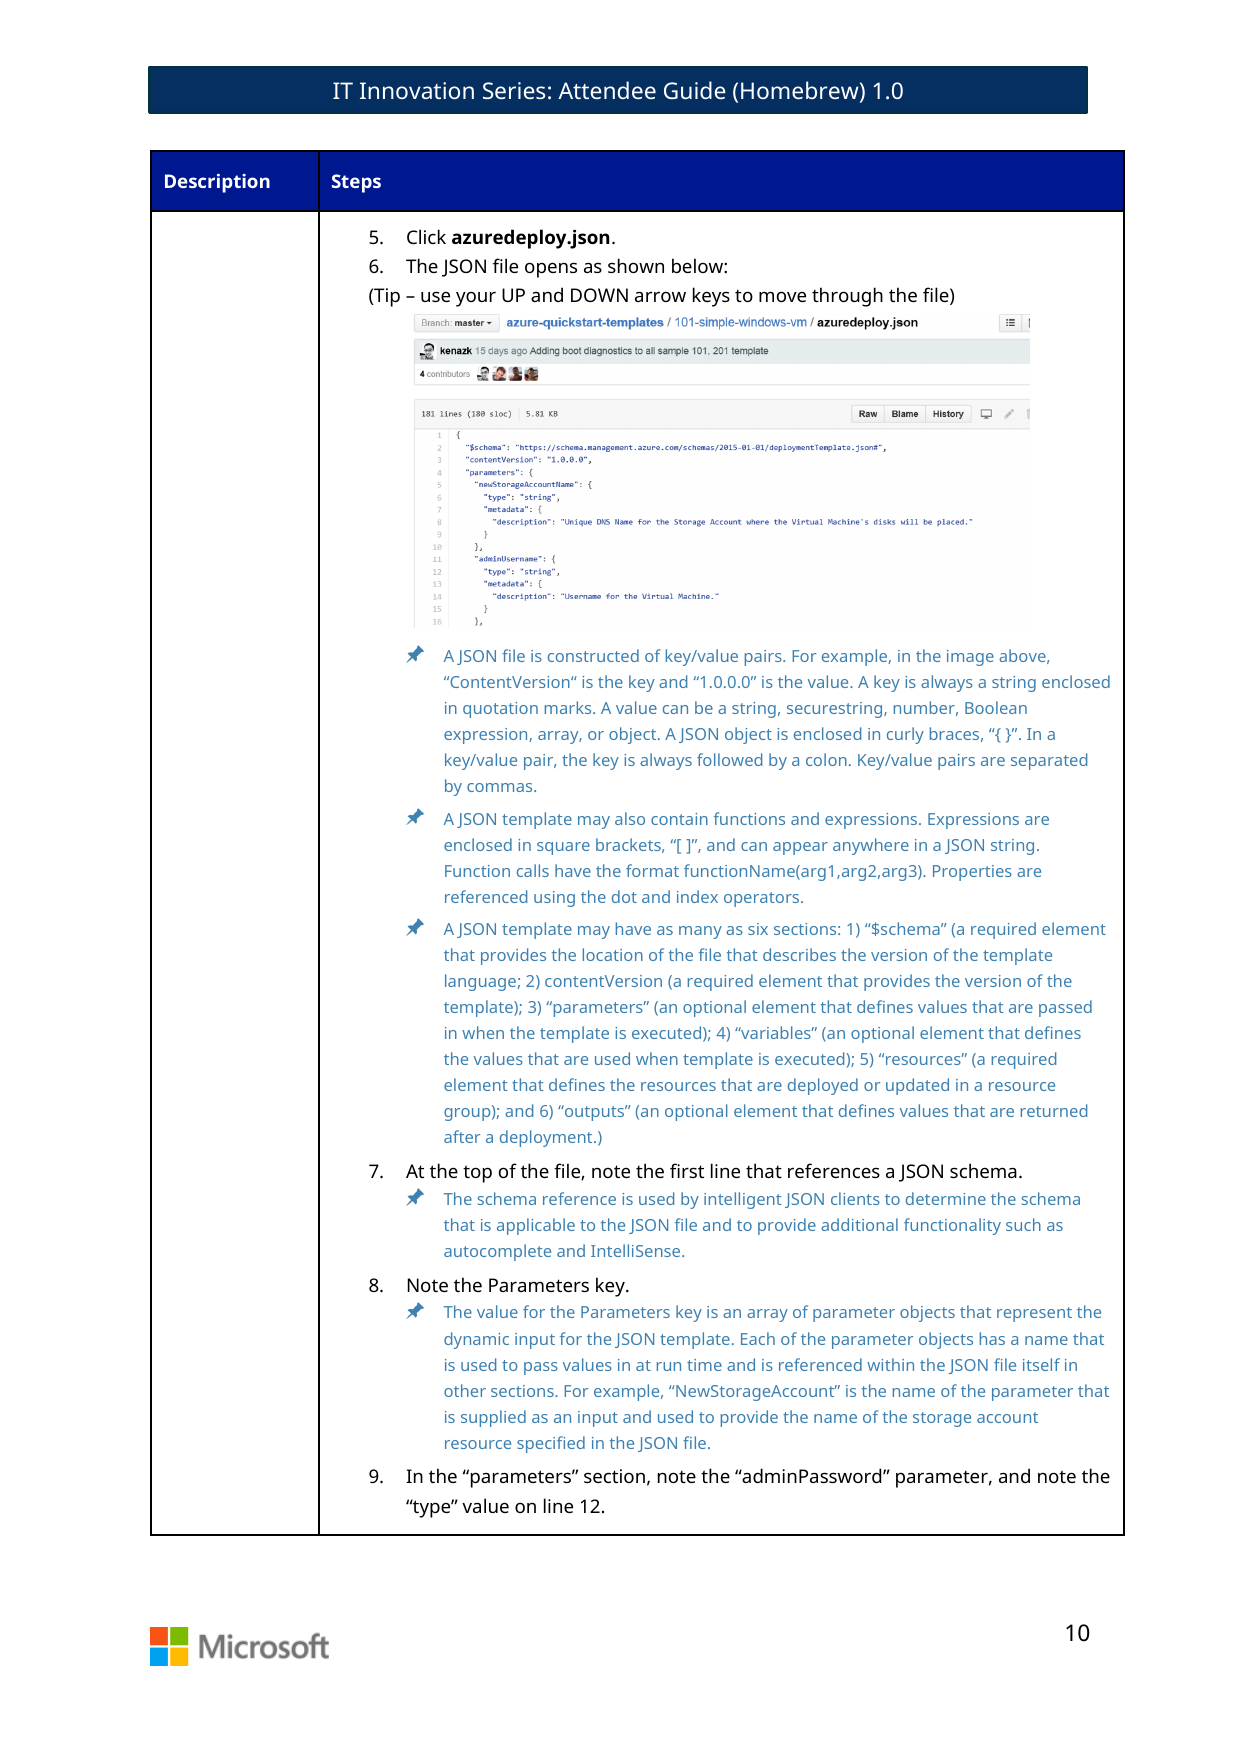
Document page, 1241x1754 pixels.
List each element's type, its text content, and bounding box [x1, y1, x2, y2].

picture [406, 1302, 424, 1319]
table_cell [152, 212, 318, 1534]
picture [406, 645, 424, 663]
table_header Description [152, 152, 318, 210]
picture [406, 808, 424, 825]
picture [406, 918, 424, 936]
picture [150, 1627, 330, 1666]
picture [412, 311, 1030, 628]
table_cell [320, 212, 1123, 1534]
table_header Steps [320, 152, 1123, 210]
picture [406, 1188, 424, 1206]
